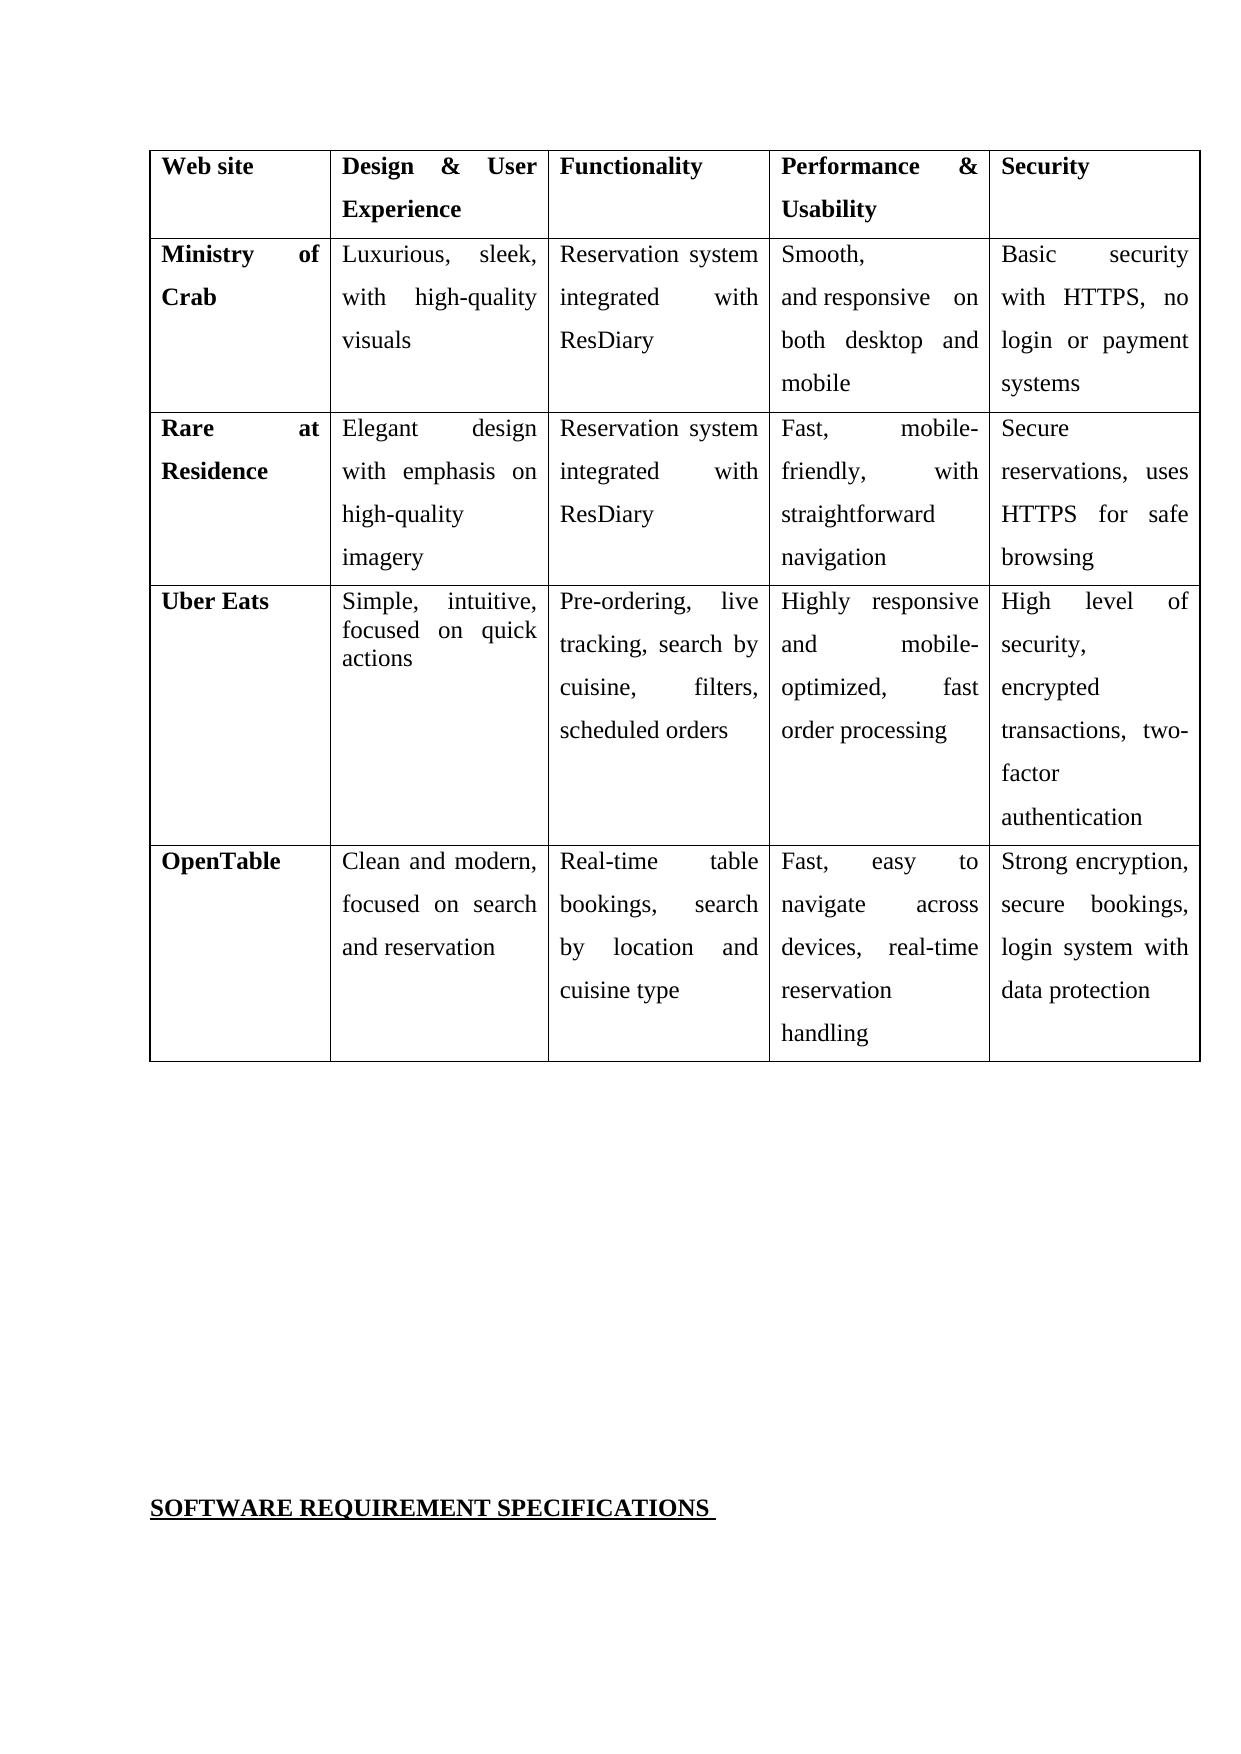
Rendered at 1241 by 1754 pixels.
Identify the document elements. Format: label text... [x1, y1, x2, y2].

table_cell Basic security with HTTPS, no login or payment systems [990, 239, 1199, 412]
table_cell Fast, easy to navigate across devices, real-time reservation handling [770, 846, 989, 1061]
table_cell Ministry of Crab [151, 239, 330, 412]
table_header Performance & Usability [770, 151, 989, 238]
table_cell Clean and modern, focused on search and reservation [331, 846, 548, 1061]
table_cell Secure reservations, uses HTTPS for safe browsing [990, 413, 1199, 585]
table_cell High level of security, encrypted transactions, two-factor authentication [990, 586, 1199, 845]
table_cell Rare at Residence [151, 413, 330, 585]
table_cell Highly responsive and mobile-optimized, fast order processing [770, 586, 989, 845]
text SOFTWARE REQUIREMENT SPECIFICATIONS [150, 1493, 1090, 1522]
table_cell Luxurious, sleek, with high-quality visuals [331, 239, 548, 412]
table_cell Reservation system integrated with ResDiary [549, 239, 769, 412]
table_cell Elegant design with emphasis on high-quality imagery [331, 413, 548, 585]
table_cell Reservation system integrated with ResDiary [549, 413, 769, 585]
table_cell Pre-ordering, live tracking, search by cuisine, filters, scheduled orders [549, 586, 769, 845]
table_cell Uber Eats [151, 586, 330, 845]
table_cell Simple, intuitive, focused on quick actions [331, 586, 548, 845]
table_cell OpenTable [151, 846, 330, 1061]
table_cell Strong encryption, secure bookings, login system with data protection [990, 846, 1199, 1061]
table_header Security [990, 151, 1199, 238]
table_cell Real-time table bookings, search by location and cuisine type [549, 846, 769, 1061]
table_header Design & User Experience [331, 151, 548, 238]
table_header Functionality [549, 151, 769, 238]
table_cell Smooth, and responsive on both desktop and mobile [770, 239, 989, 412]
table_cell Fast, mobile-friendly, with straightforward navigation [770, 413, 989, 585]
table_header Web site [151, 151, 330, 238]
